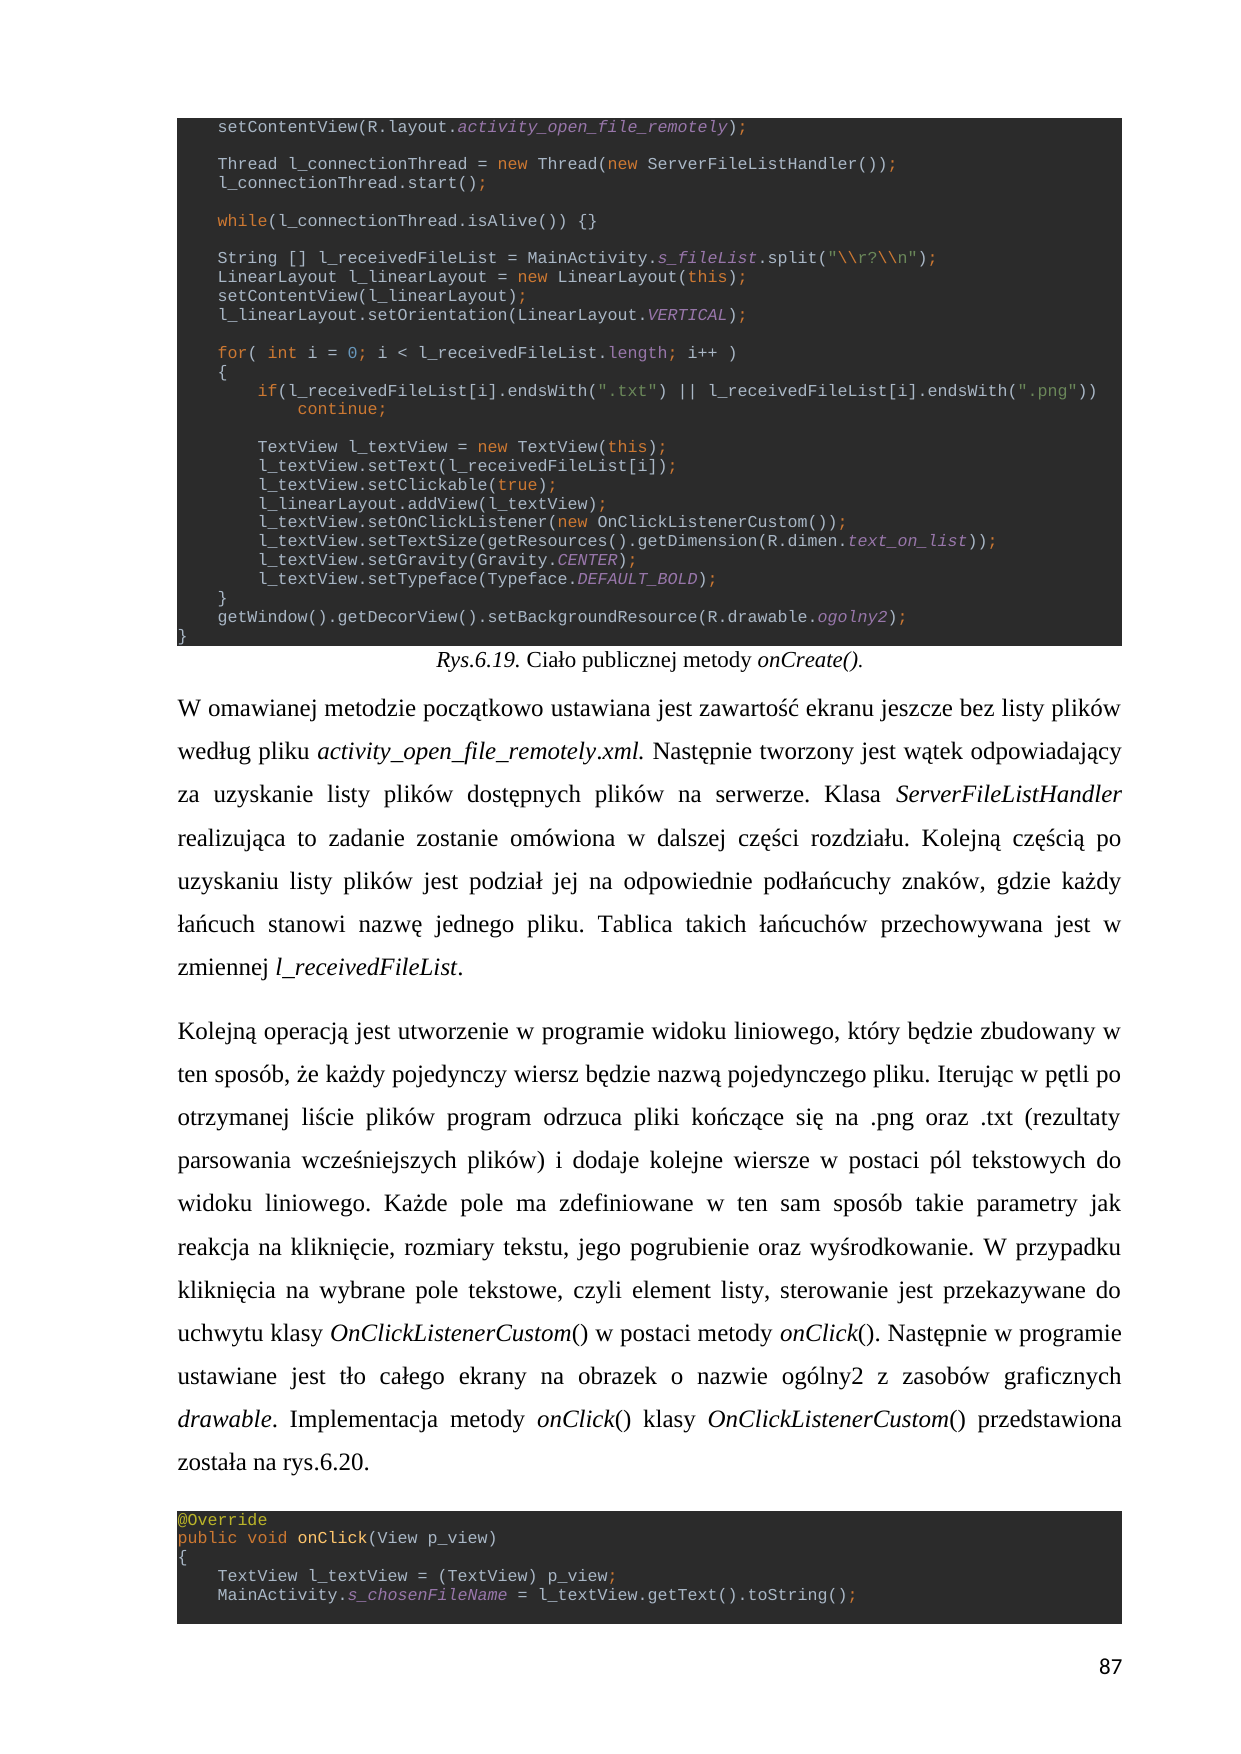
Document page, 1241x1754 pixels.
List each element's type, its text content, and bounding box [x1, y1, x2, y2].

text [177, 118, 1122, 646]
text Kolejną operacją jest utworzenie w programie widoku liniowego, który będzie zbudowany w ten sposób, że każdy pojedynczy wiersz będzie nazwą pojedynczego pliku. Iterując w pętli po otrzymanej liście plików program odrzuca pliki kończące się na .png oraz .txt (rezultaty parsowania wcześniejszych plików) i dodaje kolejne wiersze w postaci pól tekstowych do widoku liniowego. Każde pole ma zdefiniowane w ten sam sposób takie parametry jak reakcja na kliknięcie, rozmiary tekstu, jego pogrubienie oraz wyśrodkowanie. W przypadku kliknięcia na wybrane pole tekstowe, czyli element listy, sterowanie jest przekazywane do uchwytu klasy OnClickListenerCustom() w postaci metody onClick(). Następnie w programie ustawiane jest tło całego ekrany na obrazek o nazwie ogólny2 z zasobów graficznych drawable. Implementacja metody onClick() klasy OnClickListenerCustom() przedstawiona została na rys.6.20. [177, 1016, 1122, 1476]
text W omawianej metodzie początkowo ustawiana jest zawartość ekranu jeszcze bez listy plików według pliku activity_open_file_remotely.xml. Następnie tworzony jest wątek odpowiadający za uzyskanie listy plików dostępnych plików na serwerze. Klasa ServerFileListHandler realizująca to zadanie zostanie omówiona w dalszej części rozdziału. Kolejną częścią po uzyskaniu listy plików jest podział jej na odpowiednie podłańcuchy znaków, gdzie każdy łańcuch stanowi nazwę jednego pliku. Tablica takich łańcuchów przechowywana jest w zmiennej l_receivedFileList. [177, 693, 1122, 981]
text Rys.6.19. Ciało publicznej metody onCreate(). [177, 646, 1122, 672]
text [177, 1511, 1122, 1624]
